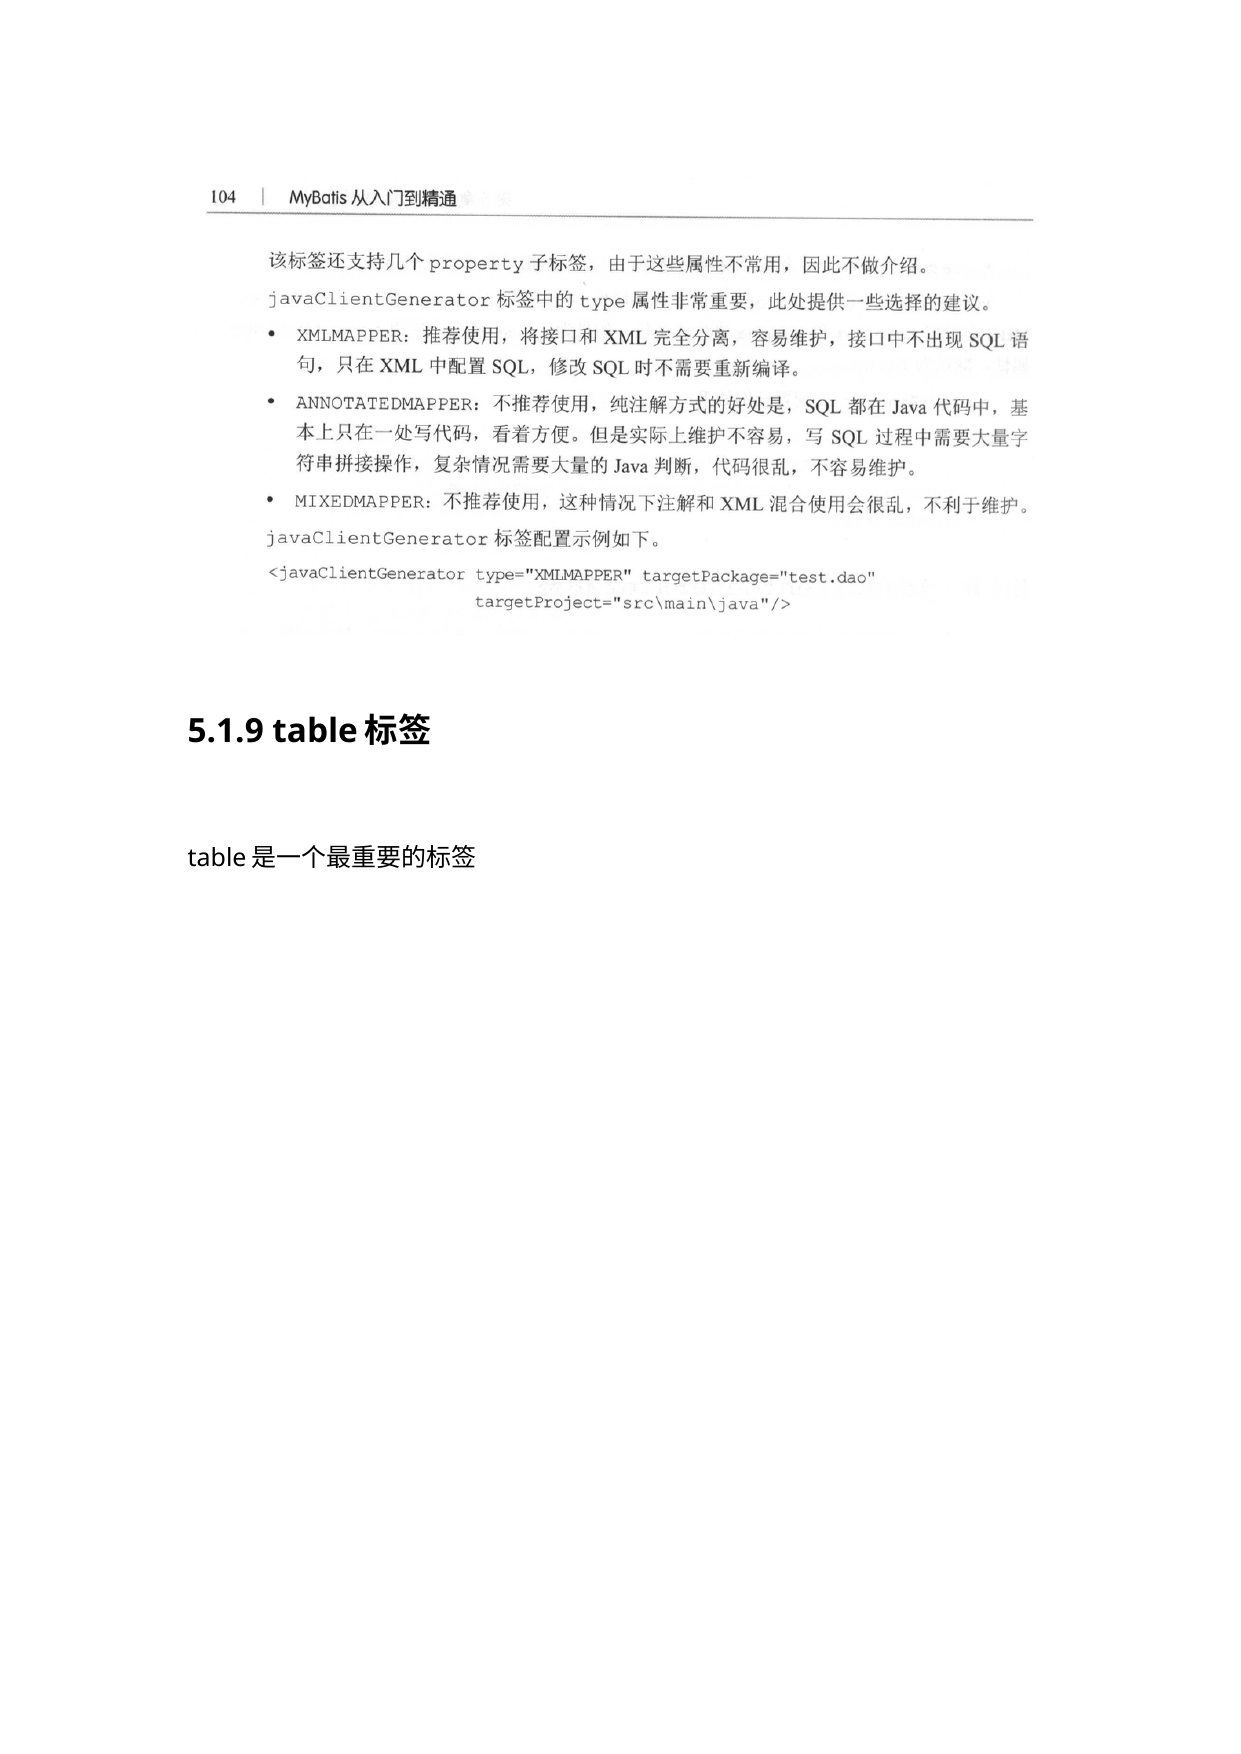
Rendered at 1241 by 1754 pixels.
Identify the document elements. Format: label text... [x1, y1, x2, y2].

text table是一个最重要的标签 [187, 834, 1053, 878]
subtitle 5.1.9 table标签 [187, 684, 1053, 772]
picture [187, 172, 1052, 635]
